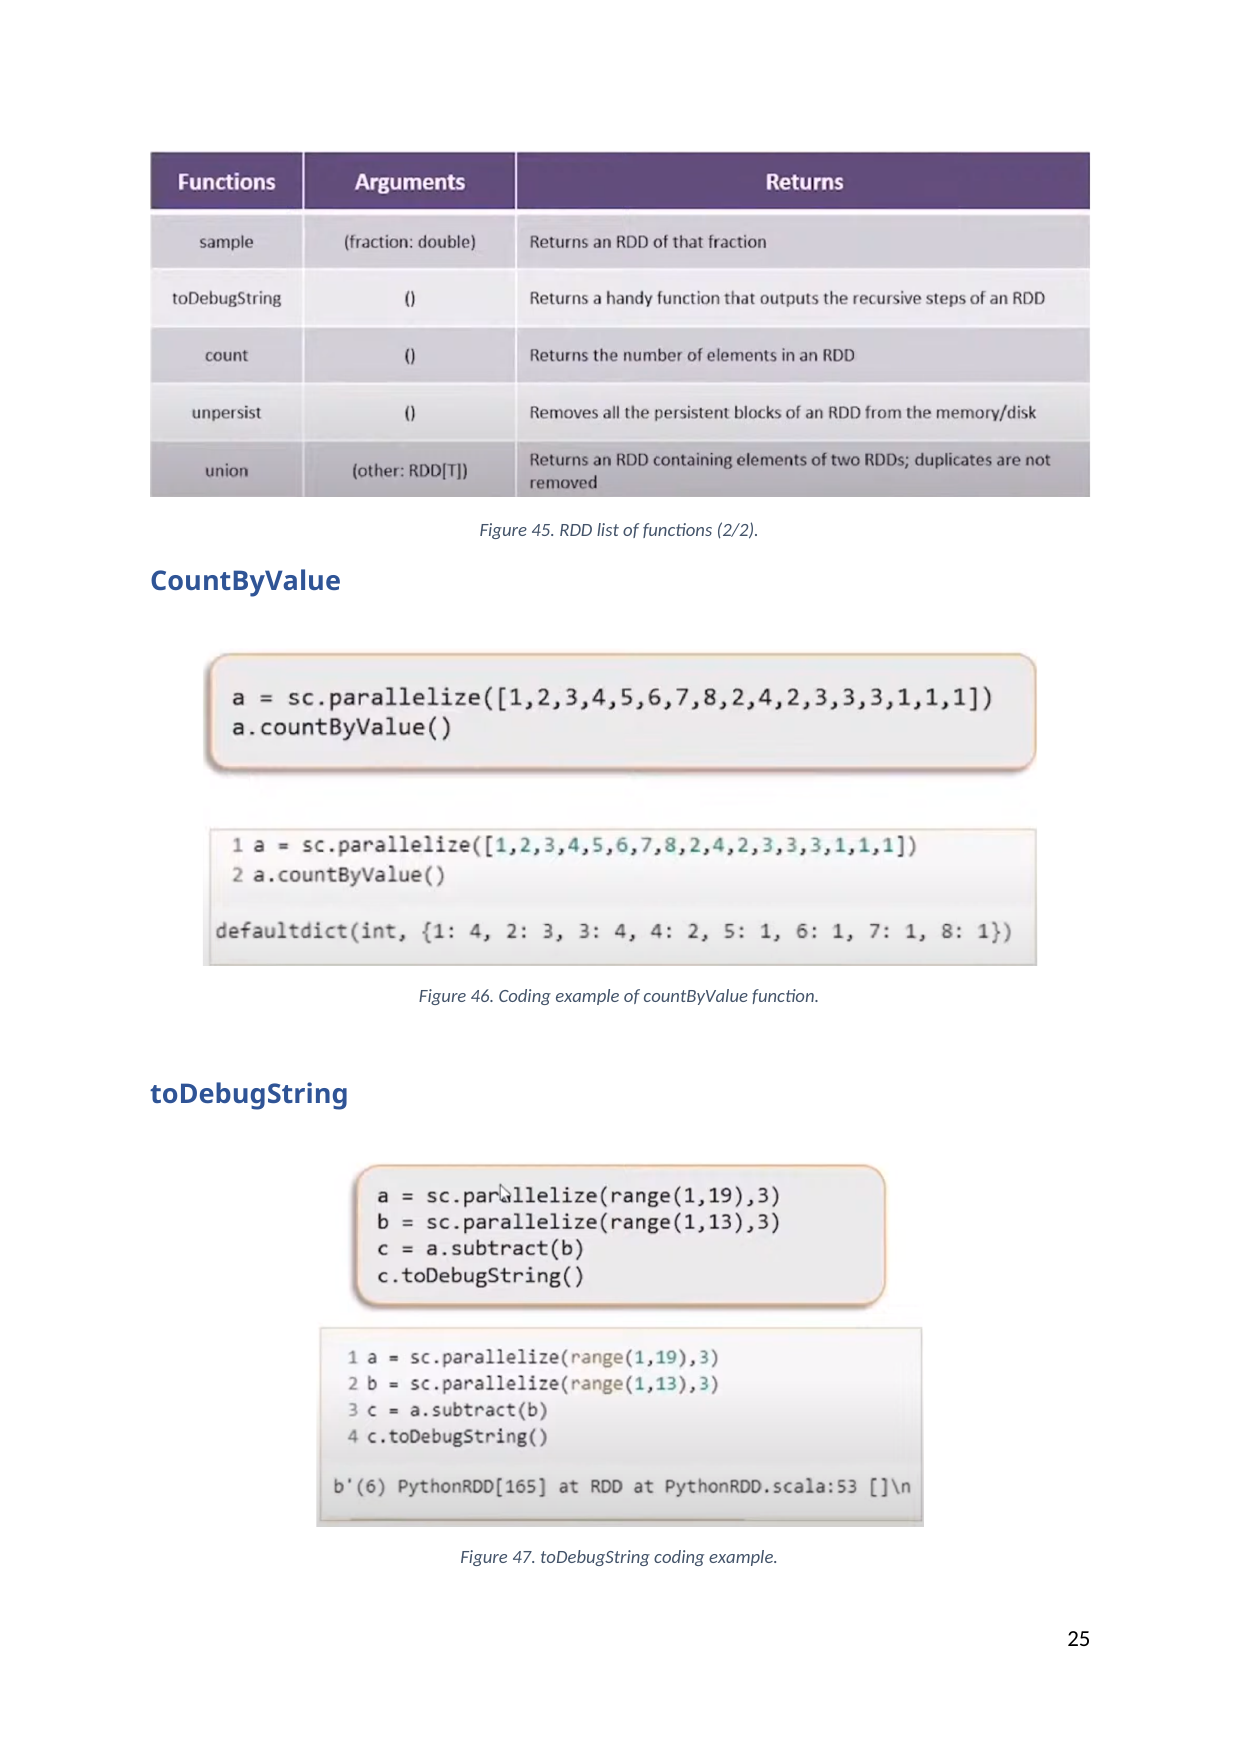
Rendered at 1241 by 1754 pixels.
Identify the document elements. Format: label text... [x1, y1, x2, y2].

subtitle CountByValue [150, 562, 1090, 598]
picture [316, 1161, 924, 1527]
picture [150, 150, 1091, 497]
subtitle toDebugString [150, 1075, 1090, 1112]
picture [202, 648, 1038, 966]
